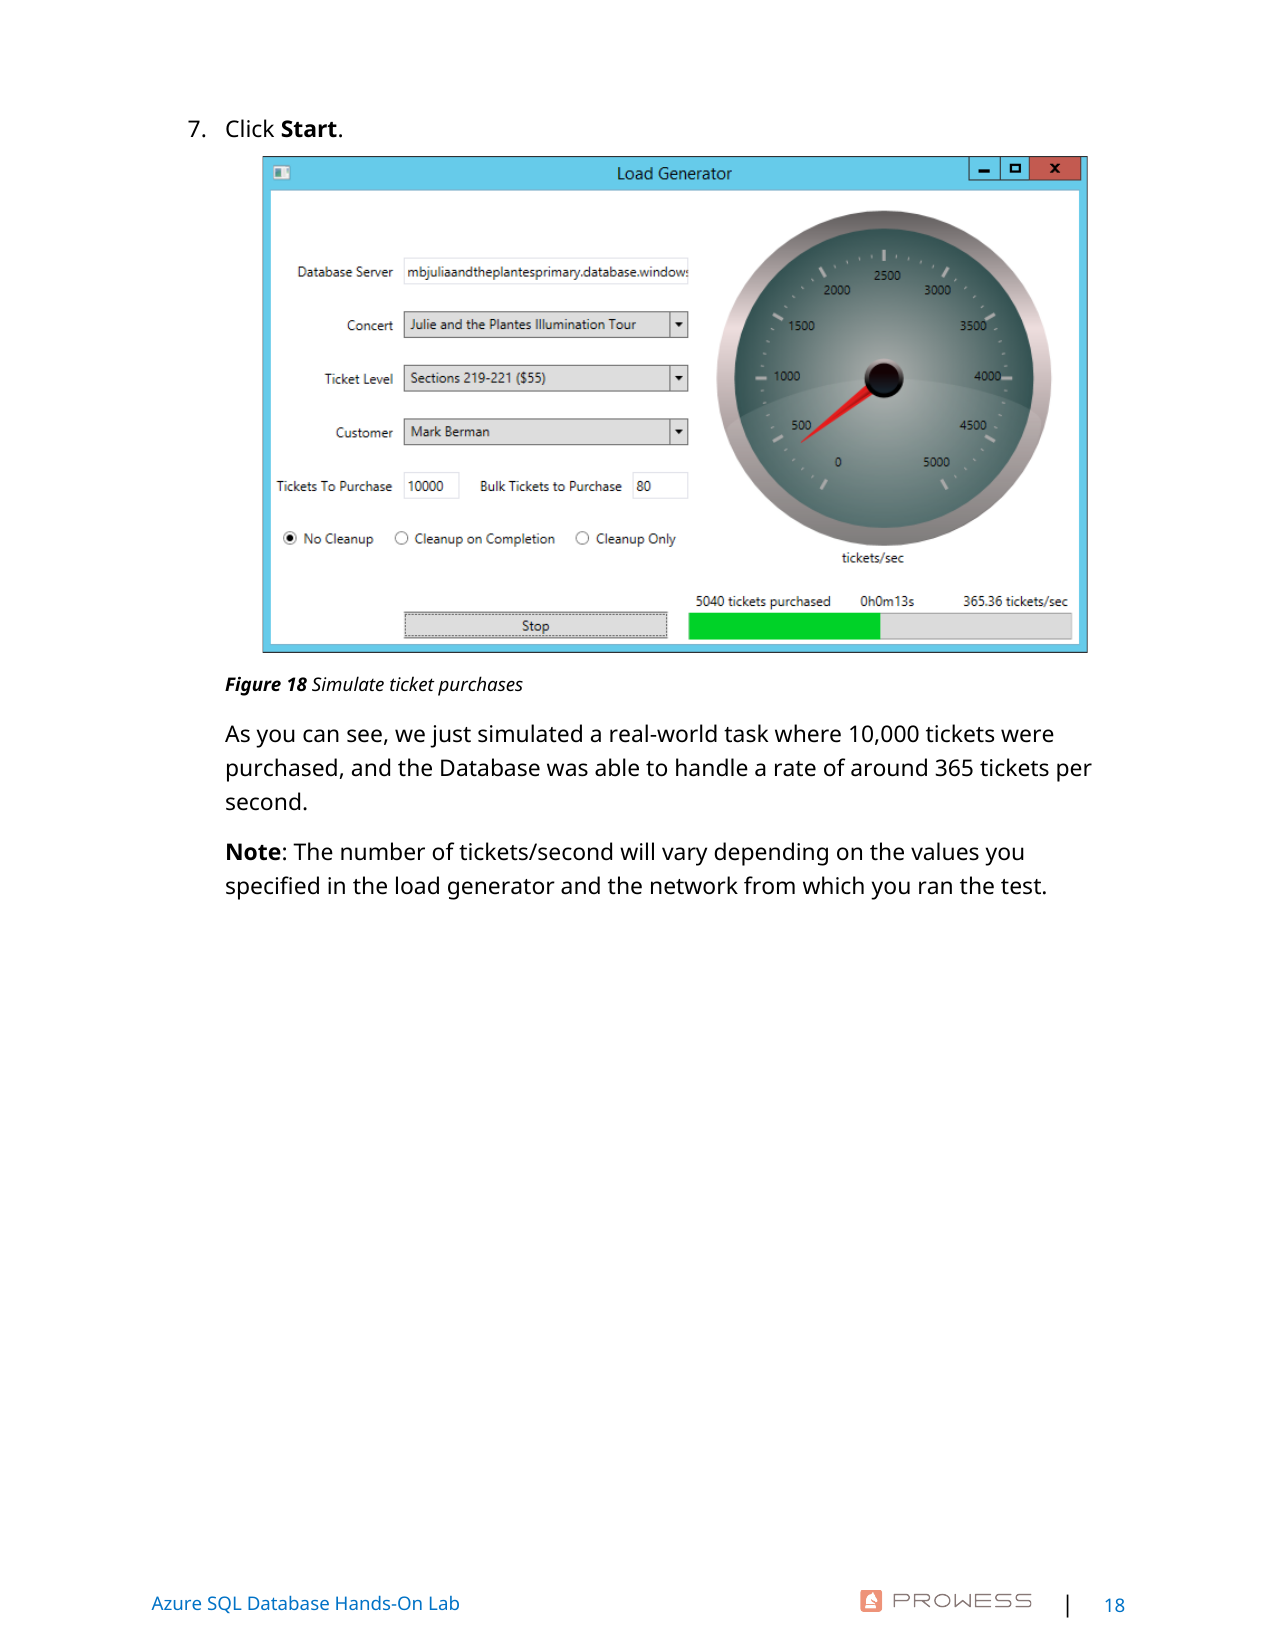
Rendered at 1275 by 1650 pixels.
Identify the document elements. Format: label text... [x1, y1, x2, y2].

text Figure 18 Simulate ticket purchases [225, 672, 1125, 697]
picture [262, 156, 1088, 653]
text Note: The number of tickets/second will vary depending on the values you specified in the load generator and the network from which you ran the test. [225, 836, 1125, 901]
picture [860, 1590, 1032, 1612]
text As you can see, we just simulated a real-world task where 10,000 tickets were purchased, and the Database was able to handle a rate of around 365 tickets per second. [225, 718, 1125, 817]
text Click Start. [187, 112, 1125, 144]
